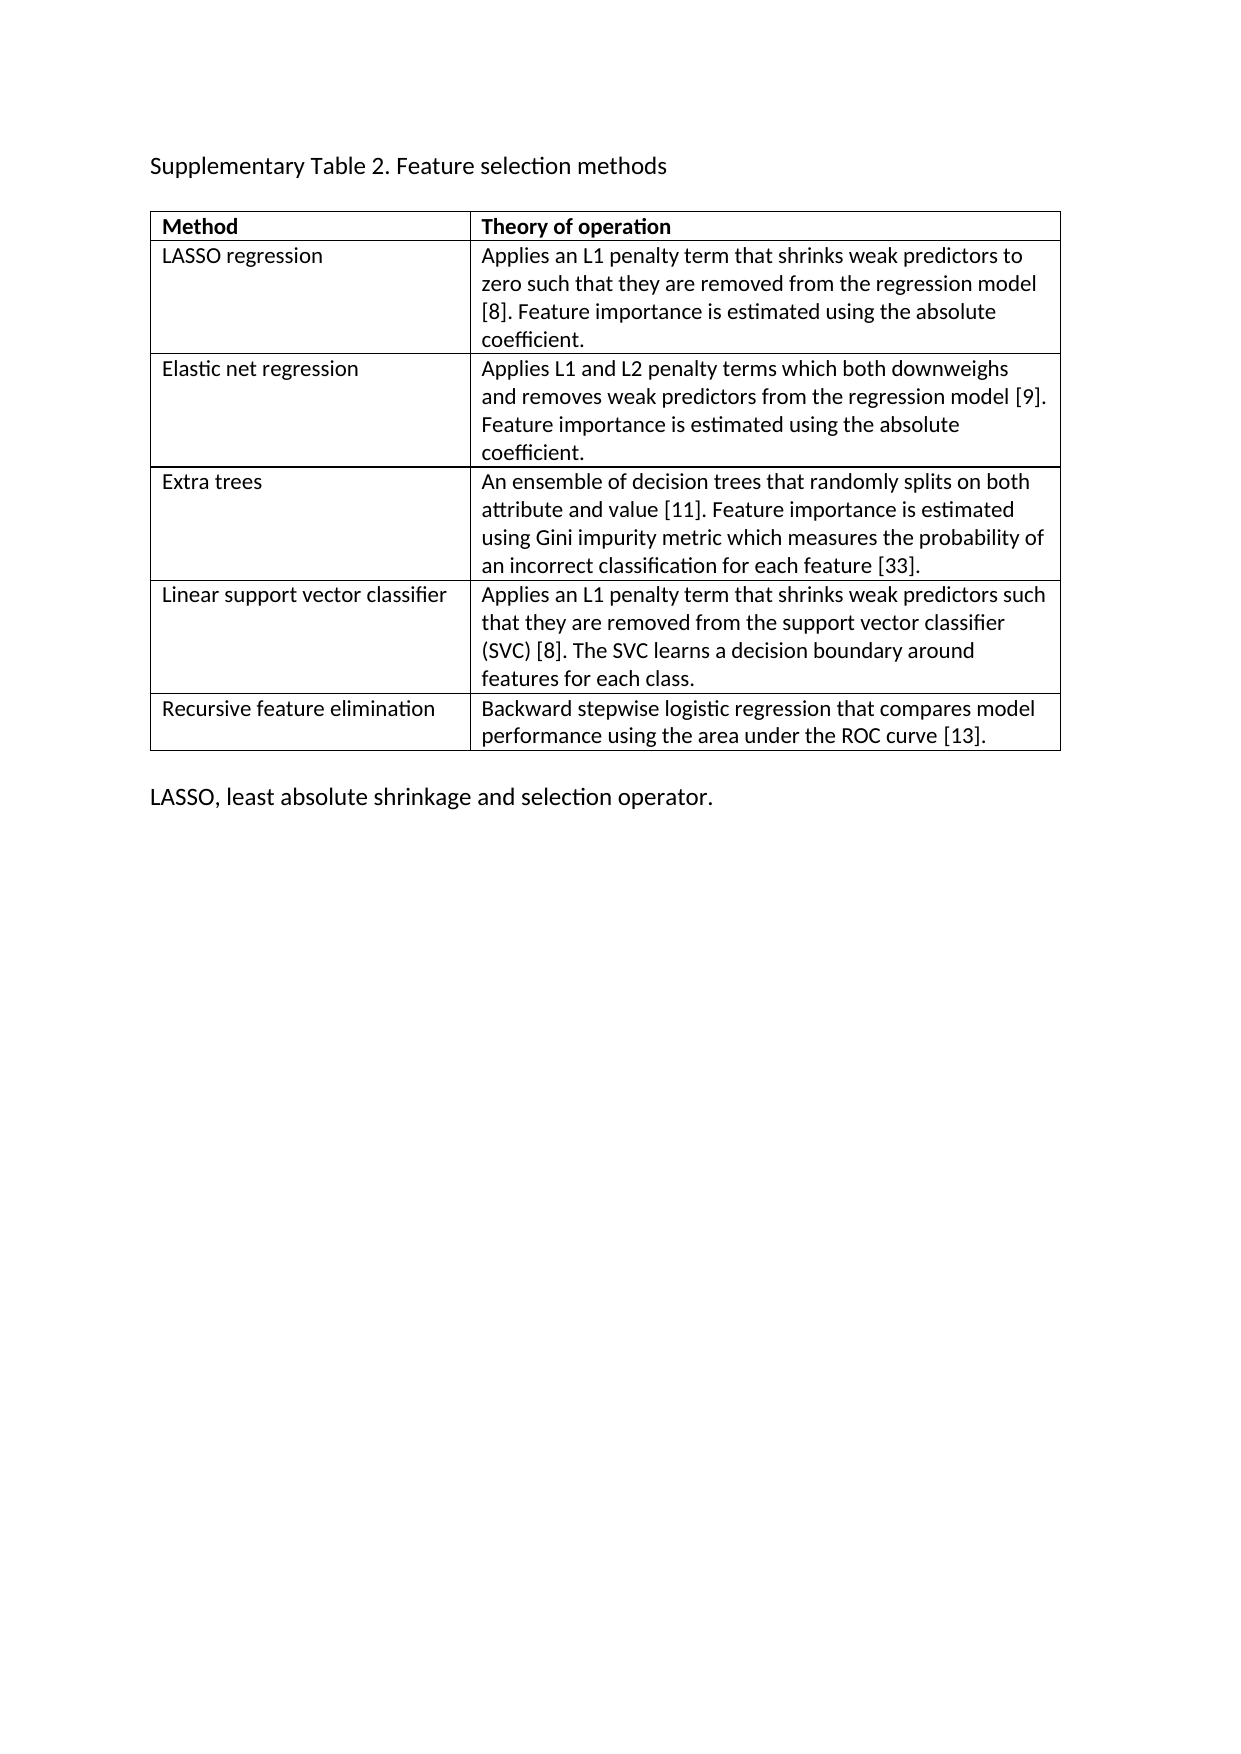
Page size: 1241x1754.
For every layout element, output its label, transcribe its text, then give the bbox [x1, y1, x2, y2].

table_header Method [151, 212, 470, 240]
table_cell Backward stepwise logistic regression that compares model performance using the area under the ROC curve [13]. [471, 694, 1060, 750]
table_cell An ensemble of decision trees that randomly splits on both attribute and value [11]. Feature importance is estimated using Gini impurity metric which measures the probability of an incorrect classification for each feature [33]. [471, 468, 1060, 579]
table_cell LASSO regression [151, 241, 470, 353]
table_cell Applies an L1 penalty term that shrinks weak predictors such that they are removed from the support vector classifier (SVC) [8]. The SVC learns a decision boundary around features for each class. [471, 581, 1060, 693]
table_cell Recursive feature elimination [151, 694, 470, 750]
text Supplementary Table 2. Feature selection methods [150, 150, 1090, 181]
table_header Theory of operation [471, 212, 1060, 240]
table_cell Extra trees [151, 468, 470, 579]
text LASSO, least absolute shrinkage and selection operator. [150, 781, 1090, 812]
table_cell Elastic net regression [151, 354, 470, 466]
table_cell Applies L1 and L2 penalty terms which both downweighs and removes weak predictors from the regression model [9]. Feature importance is estimated using the absolute coefficient. [471, 354, 1060, 466]
table_cell Applies an L1 penalty term that shrinks weak predictors to zero such that they are removed from the regression model [8]. Feature importance is estimated using the absolute coefficient. [471, 241, 1060, 353]
table_cell Linear support vector classifier [151, 581, 470, 693]
